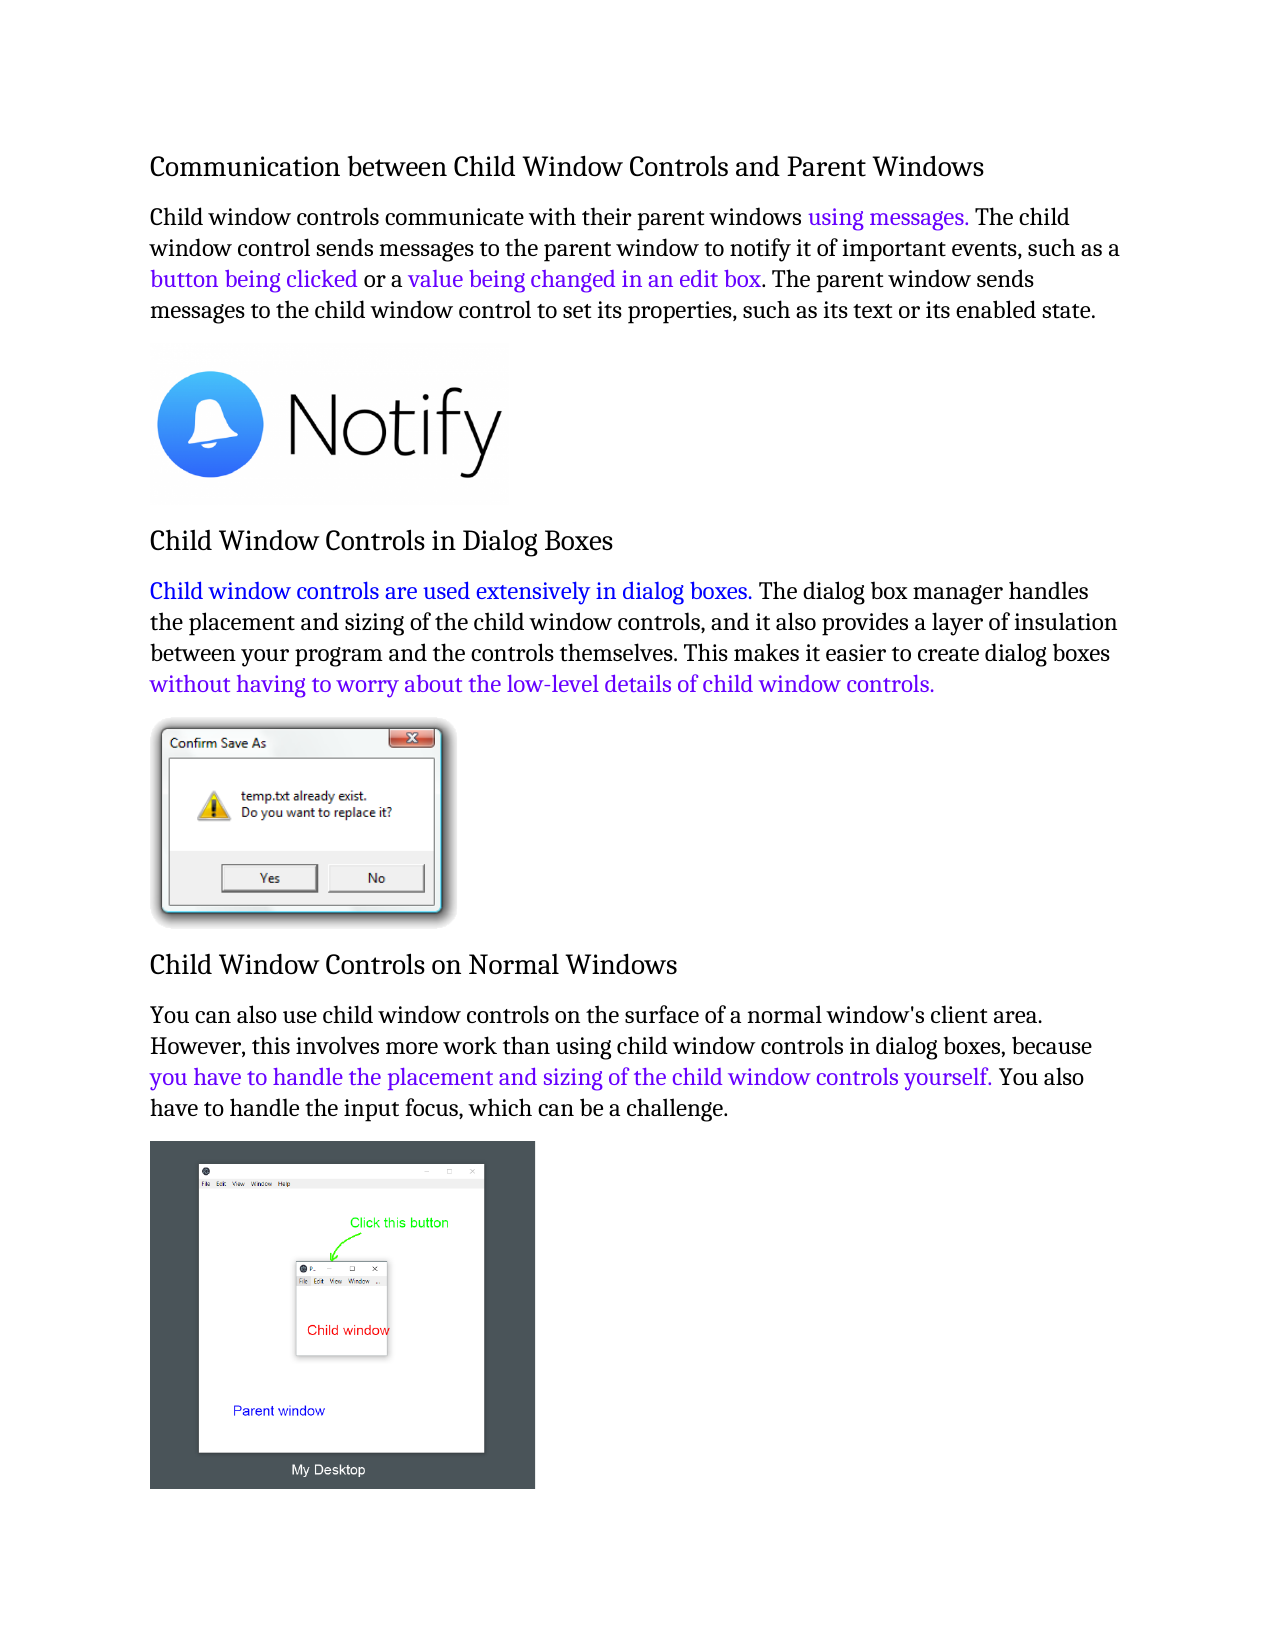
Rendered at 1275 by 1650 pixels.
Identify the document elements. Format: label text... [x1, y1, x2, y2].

picture [150, 717, 458, 929]
text Child Window Controls in Dialog Boxes [150, 524, 1125, 557]
text Child Window Controls on Normal Windows [150, 948, 1125, 981]
text You can also use child window controls on the surface of a normal window's client area. However, this involves more work than using child window controls in dialog boxes, because you have to handle the placement and sizing of the child window controls yourself. You also have to handle the input focus, which can be a challenge. [150, 1001, 1125, 1123]
text Child window controls communicate with their parent windows using messages. The child window control sends messages to the parent window to notify it of important events, such as a button being clicked or a value being changed in an edit box. The parent window sends messages to the child window control to set its properties, such as its text or its enabled state. [150, 203, 1125, 325]
picture [150, 1141, 536, 1489]
text Communication between Child Window Controls and Parent Windows [150, 150, 1125, 183]
text Child window controls are used extensively in dialog boxes. The dialog box manager handles the placement and sizing of the child window controls, and it also provides a layer of insulation between your program and the controls themselves. This makes it easier to create dialog boxes without having to worry about the low-level details of child window controls. [150, 577, 1125, 699]
picture [150, 343, 509, 505]
